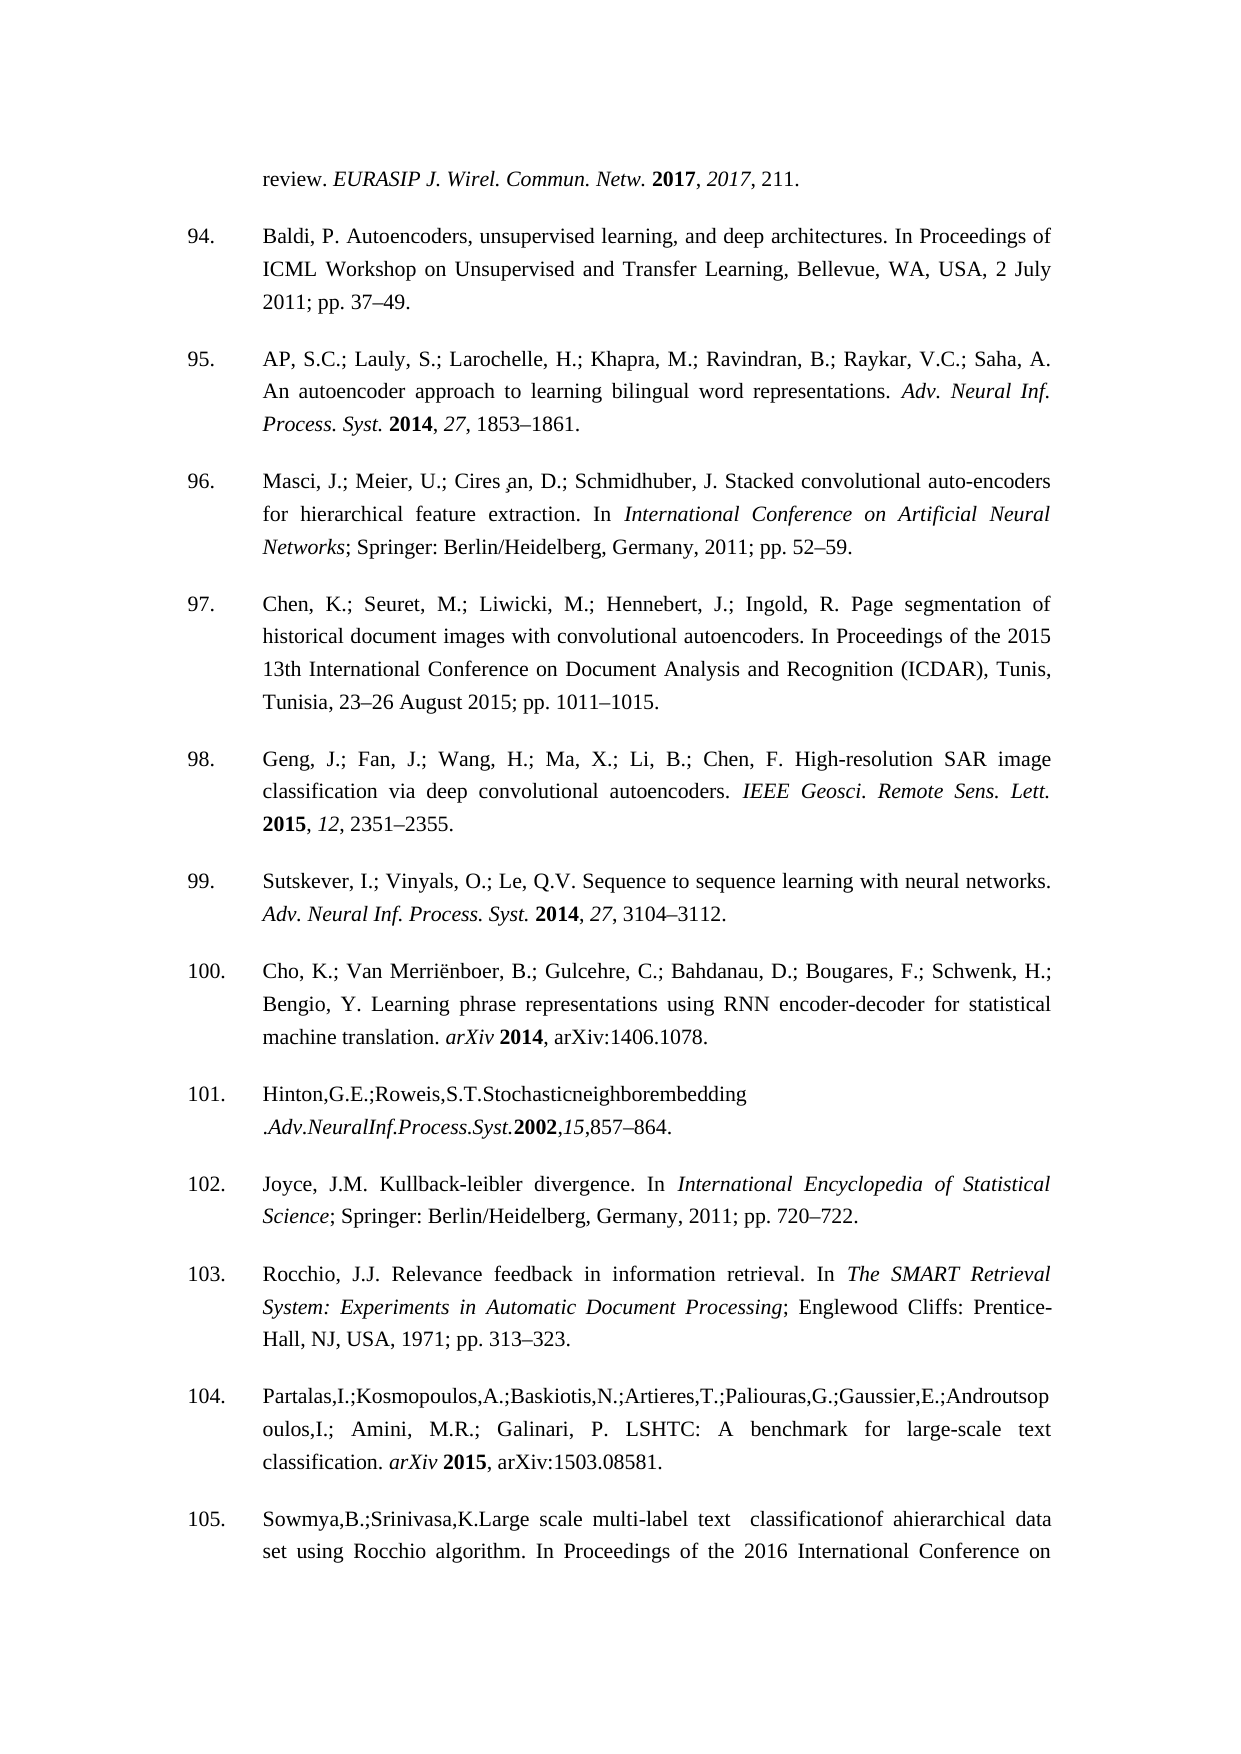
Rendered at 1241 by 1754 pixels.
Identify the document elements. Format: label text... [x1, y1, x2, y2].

list Joyce, J.M. Kullback-leibler divergence. In International Encyclopedia of Statistical Science; Springer: Berlin/Heidelberg, Germany, 2011; pp. 720–722. [187, 1167, 1053, 1232]
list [187, 1502, 1053, 1567]
list Masci, J.; Meier, U.; Cires ̧an, D.; Schmidhuber, J. Stacked convolutional auto-encoders for hierarchical feature extraction. In International Conference on Artificial Neural Networks; Springer: Berlin/Heidelberg, Germany, 2011; pp. 52–59. [187, 464, 1053, 562]
list Geng, J.; Fan, J.; Wang, H.; Ma, X.; Li, B.; Chen, F. High-resolution SAR image classification via deep convolutional autoencoders. IEEE Geosci. Remote Sens. Lett. 2015, 12, 2351–2355. [187, 742, 1053, 839]
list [187, 162, 1053, 194]
list Rocchio, J.J. Relevance feedback in information retrieval. In The SMART Retrieval System: Experiments in Automatic Document Processing; Englewood Cliffs: Prentice-Hall, NJ, USA, 1971; pp. 313–323. [187, 1257, 1053, 1354]
list AP, S.C.; Lauly, S.; Larochelle, H.; Khapra, M.; Ravindran, B.; Raykar, V.C.; Saha, A. An autoencoder approach to learning bilingual word representations. Adv. Neural Inf. Process. Syst. 2014, 27, 1853–1861. [187, 342, 1053, 439]
list Baldi, P. Autoencoders, unsupervised learning, and deep architectures. In Proceedings of ICML Workshop on Unsupervised and Transfer Learning, Bellevue, WA, USA, 2 July 2011; pp. 37–49. [187, 219, 1053, 317]
list Partalas,I.;Kosmopoulos,A.;Baskiotis,N.;Artieres,T.;Paliouras,G.;Gaussier,E.;Androutsopoulos,I.; Amini, M.R.; Galinari, P. LSHTC: A benchmark for large-scale text classification. arXiv 2015, arXiv:1503.08581. [187, 1379, 1053, 1477]
list Cho, K.; Van Merriënboer, B.; Gulcehre, C.; Bahdanau, D.; Bougares, F.; Schwenk, H.; Bengio, Y. Learning phrase representations using RNN encoder-decoder for statistical machine translation. arXiv 2014, arXiv:1406.1078. [187, 954, 1053, 1052]
list Sutskever, I.; Vinyals, O.; Le, Q.V. Sequence to sequence learning with neural networks. Adv. Neural Inf. Process. Syst. 2014, 27, 3104–3112. [187, 864, 1053, 929]
list Chen, K.; Seuret, M.; Liwicki, M.; Hennebert, J.; Ingold, R. Page segmentation of historical document images with convolutional autoencoders. In Proceedings of the 2015 13th International Conference on Document Analysis and Recognition (ICDAR), Tunis, Tunisia, 23–26 August 2015; pp. 1011–1015. [187, 587, 1053, 717]
list Hinton,G.E.;Roweis,S.T.Stochasticneighborembedding.Adv.NeuralInf.Process.Syst.2002,15,857–864. [187, 1077, 1053, 1142]
